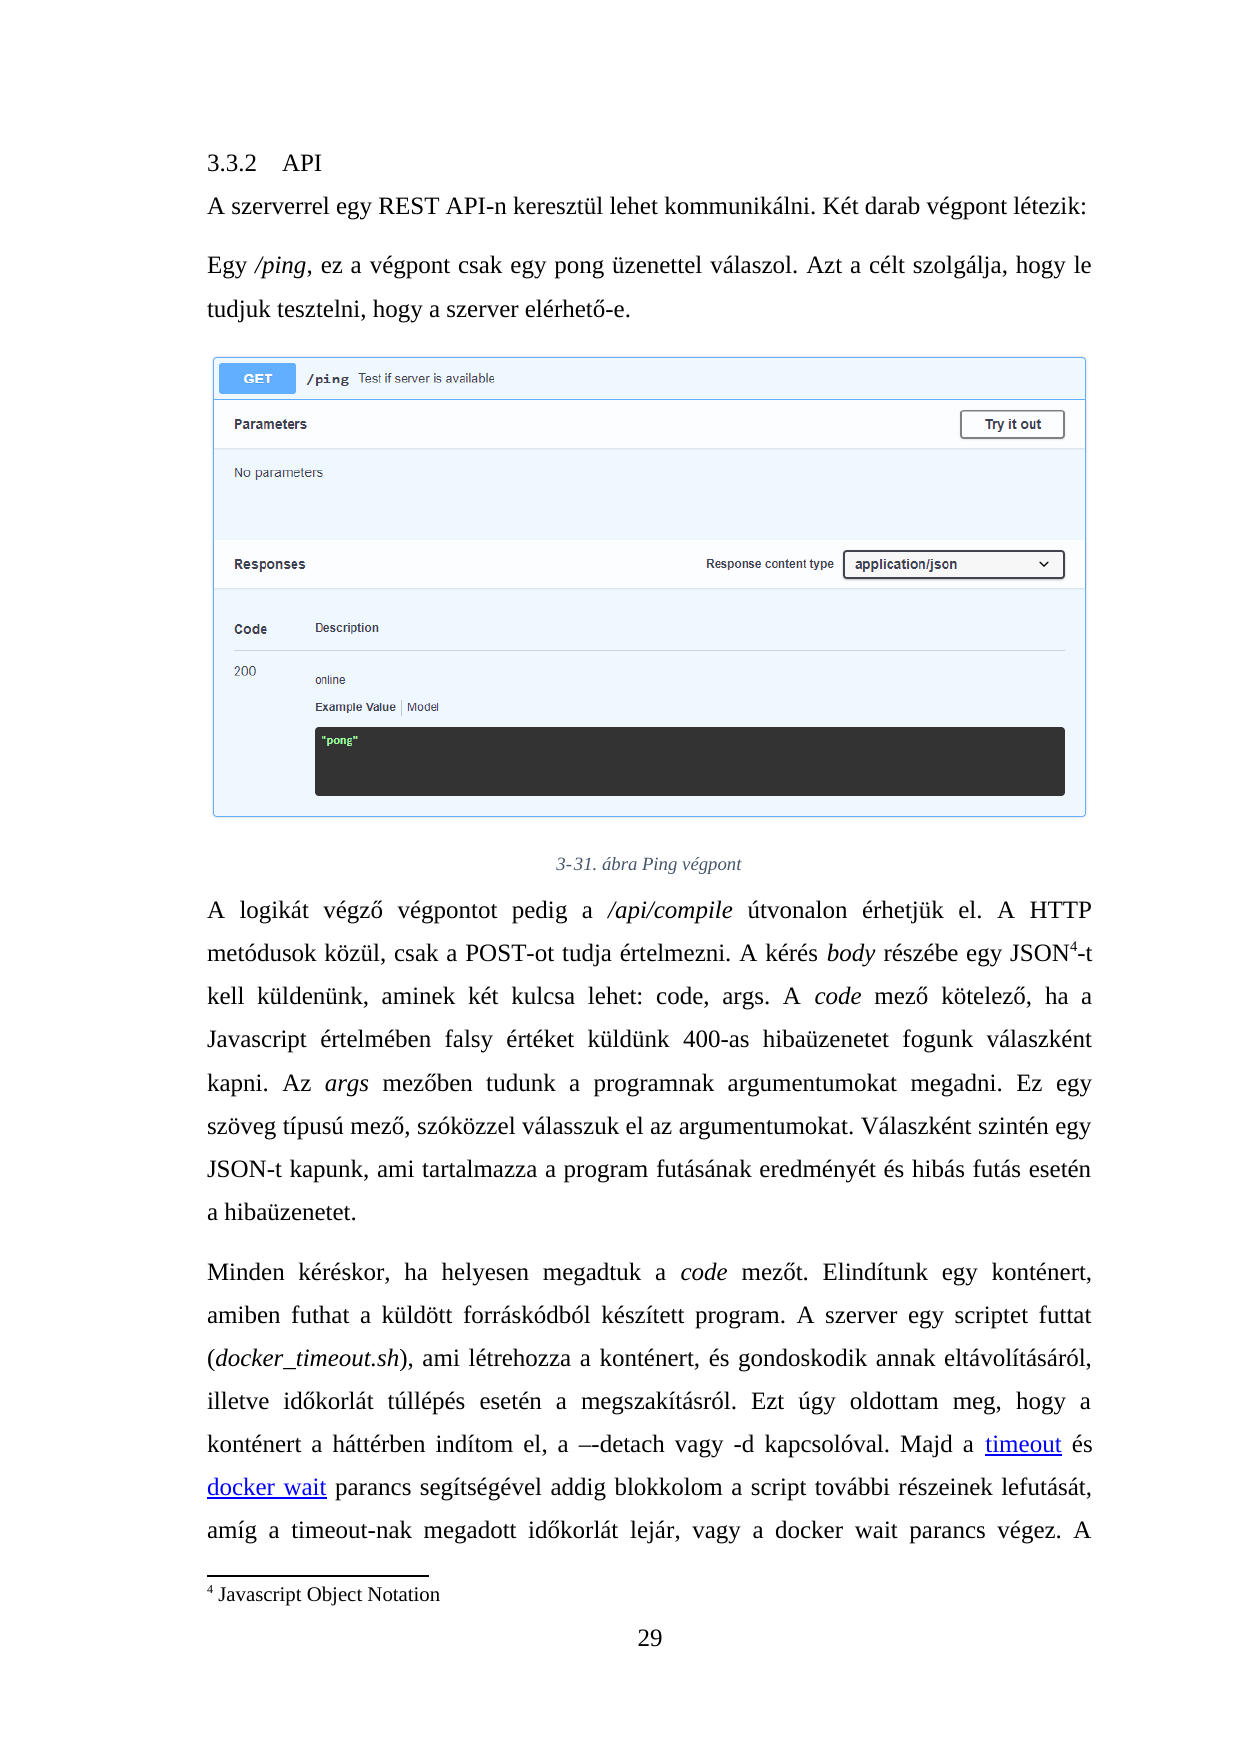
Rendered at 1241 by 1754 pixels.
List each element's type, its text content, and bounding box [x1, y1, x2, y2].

picture [209, 353, 1090, 822]
subtitle API [207, 148, 1092, 176]
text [207, 1257, 1092, 1544]
text Egy /ping, ez a végpont csak egy pong üzenettel válaszol. Azt a célt szolgálja, hogy le tudjuk tesztelni, hogy a szerver elérhető-e. [207, 251, 1092, 322]
text A szerverrel egy REST API-n keresztül lehet kommunikálni. Két darab végpont létezik: [207, 191, 1092, 219]
text -. ábra Ping végpont [207, 853, 1092, 874]
text A logikát végző végpontot pedig a /api/compile útvonalon érhetjük el. A HTTP metódusok közül, csak a POST-ot tudja értelmezni. A kérés body részébe egy JSON-t kell küldenünk, aminek két kulcsa lehet: code, args. A code mező kötelező, ha a Javascript értelmében falsy értéket küldünk 400-as hibaüzenetet fogunk válaszként kapni. Az args mezőben tudunk a programnak argumentumokat megadni. Ez egy szöveg típusú mező, szóközzel válasszuk el az argumentumokat. Válaszként szintén egy JSON-t kapunk, ami tartalmazza a program futásának eredményét és hibás futás esetén a hibaüzenetet. [207, 895, 1092, 1226]
